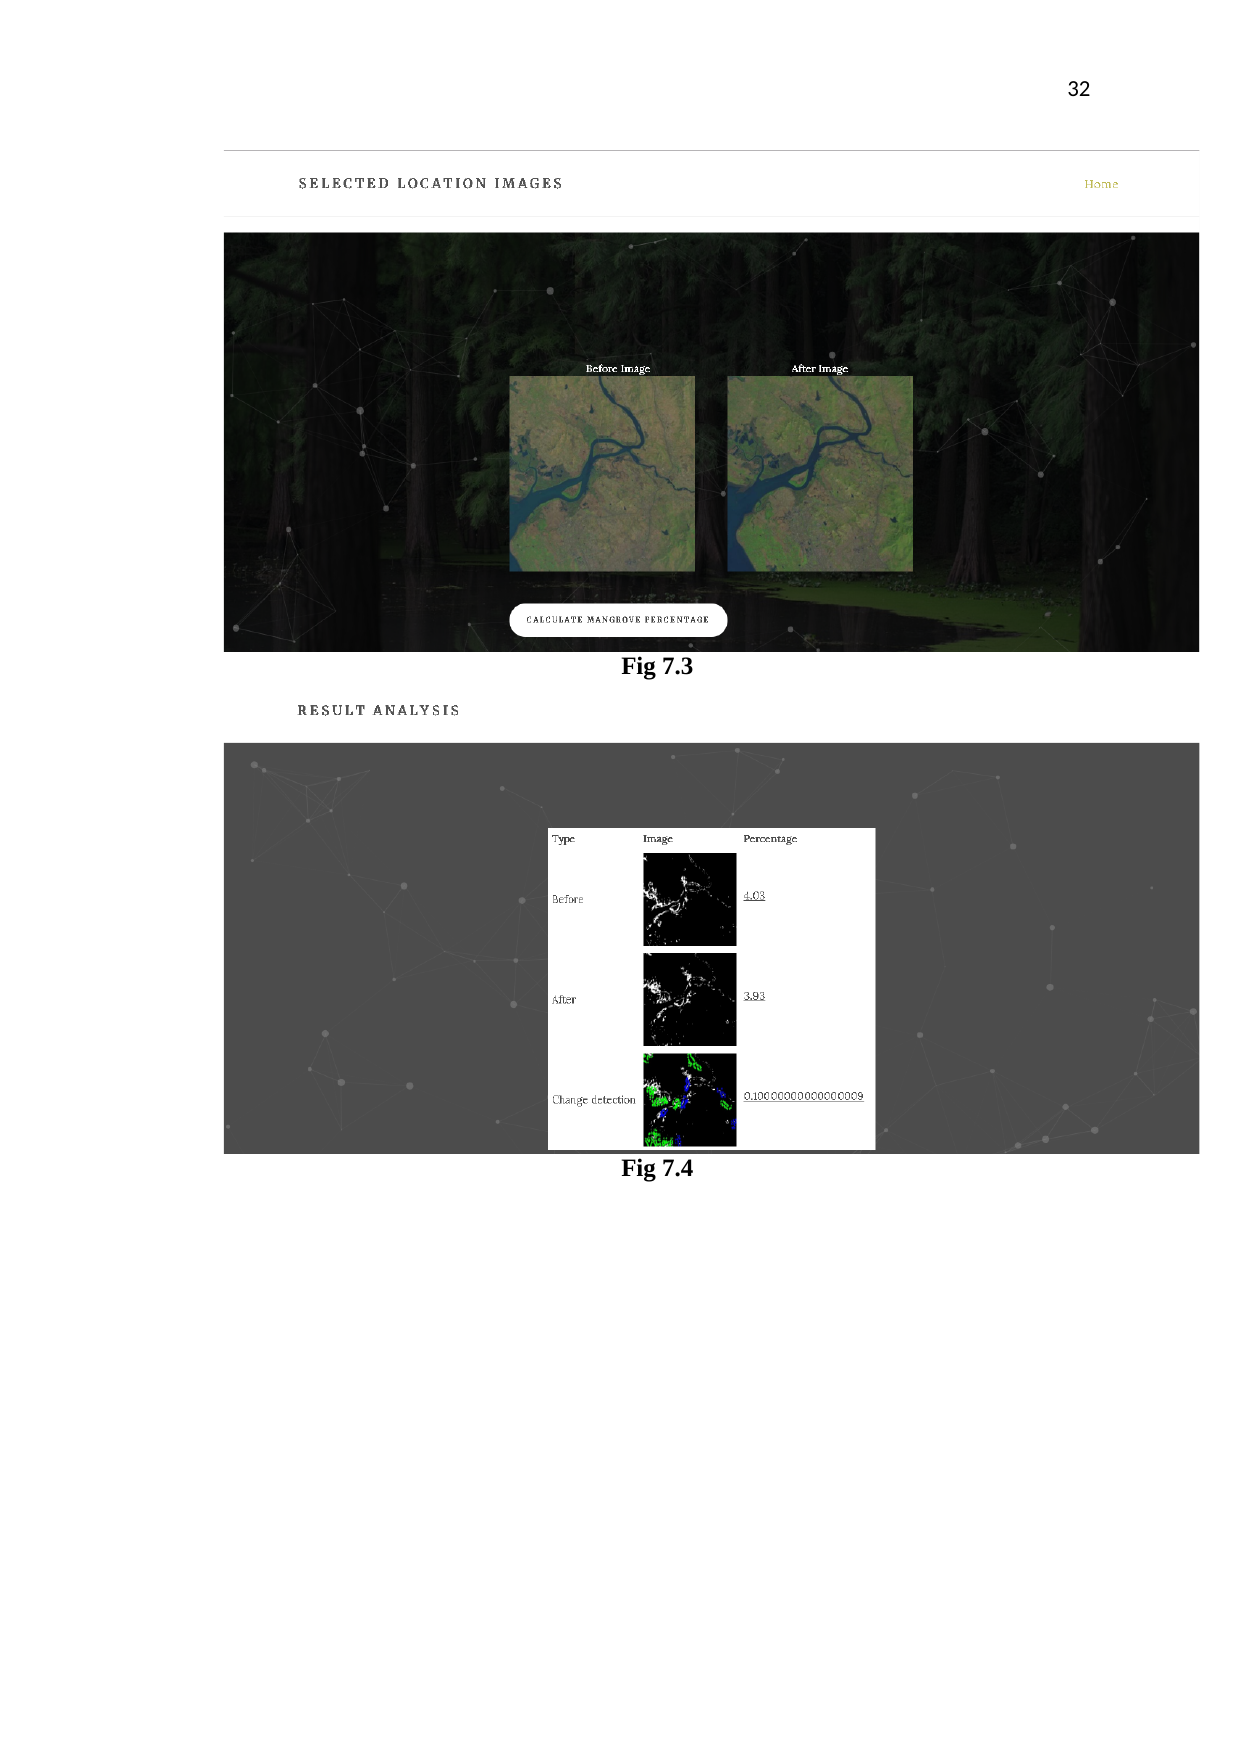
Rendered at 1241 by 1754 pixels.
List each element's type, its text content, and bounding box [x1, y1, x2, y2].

picture [223, 150, 1200, 652]
text Fig 7.4 [224, 1154, 1090, 1182]
picture [223, 680, 1200, 1154]
text Fig 7.3 [224, 652, 1090, 680]
